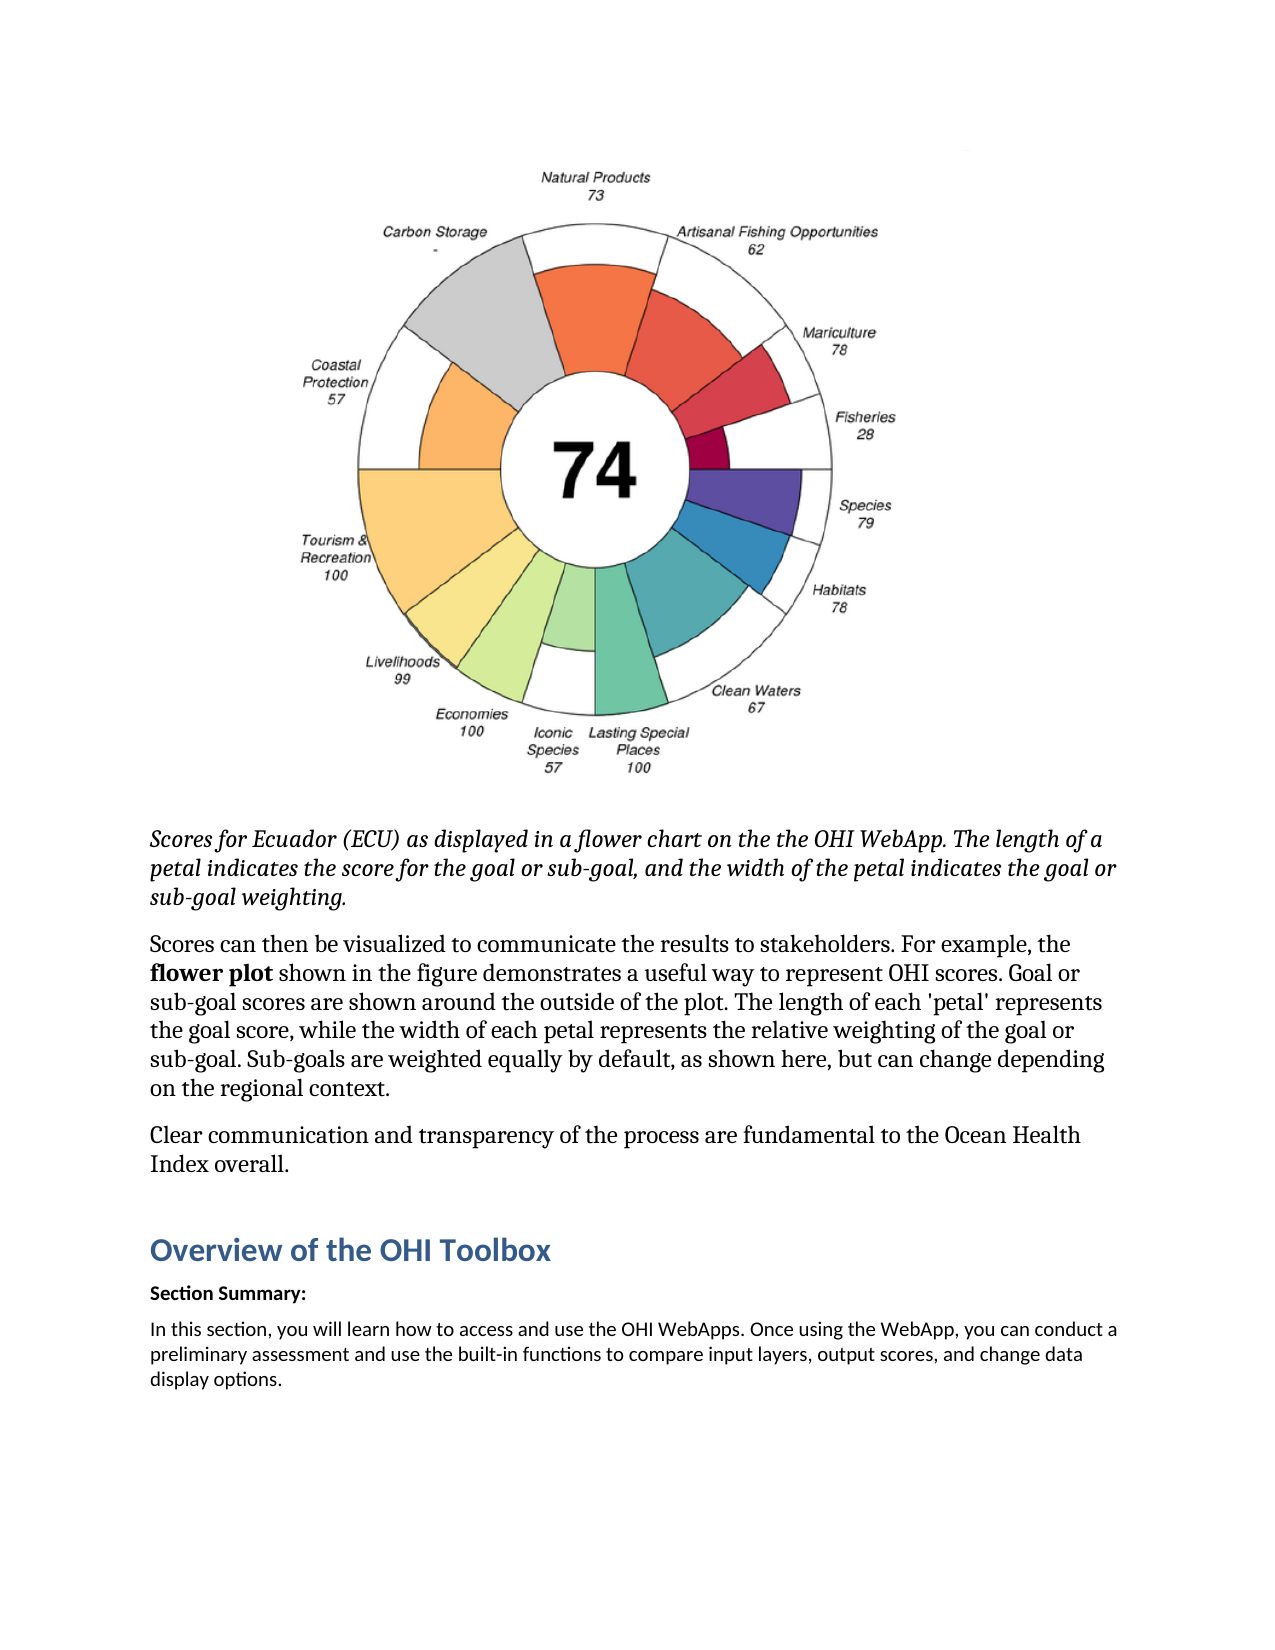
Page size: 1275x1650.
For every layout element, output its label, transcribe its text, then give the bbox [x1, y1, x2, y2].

text Section Summary: [150, 1280, 1125, 1305]
text Scores for Ecuador (ECU) as displayed in a flower chart on the the OHI WebApp. The length of a petal indicates the score for the goal or sub-goal, and the width of the petal indicates the goal or sub-goal weighting. [150, 825, 1125, 911]
subtitle Overview of the OHI Toolbox [150, 1229, 1125, 1269]
text In this section, you will learn how to access and use the OHI WebApps. Once using the WebApp, you can conduct a preliminary assessment and use the built-in functions to compare input layers, output scores, and change data display options. [150, 1316, 1125, 1392]
text Clear communication and transparency of the process are fundamental to the Ocean Health Index overall. [150, 1121, 1125, 1179]
text Scores can then be visualized to communicate the results to stakeholders. For example, the flower plot shown in the figure demonstrates a useful way to represent OHI scores. Goal or sub-goal scores are shown around the outside of the plot. The length of each 'petal' represents the goal score, while the width of each petal represents the relative weighting of the goal or sub-goal. Sub-goals are weighted equally by default, as shown here, but can change depending on the regional context. [150, 930, 1125, 1102]
picture [168, 150, 1044, 807]
